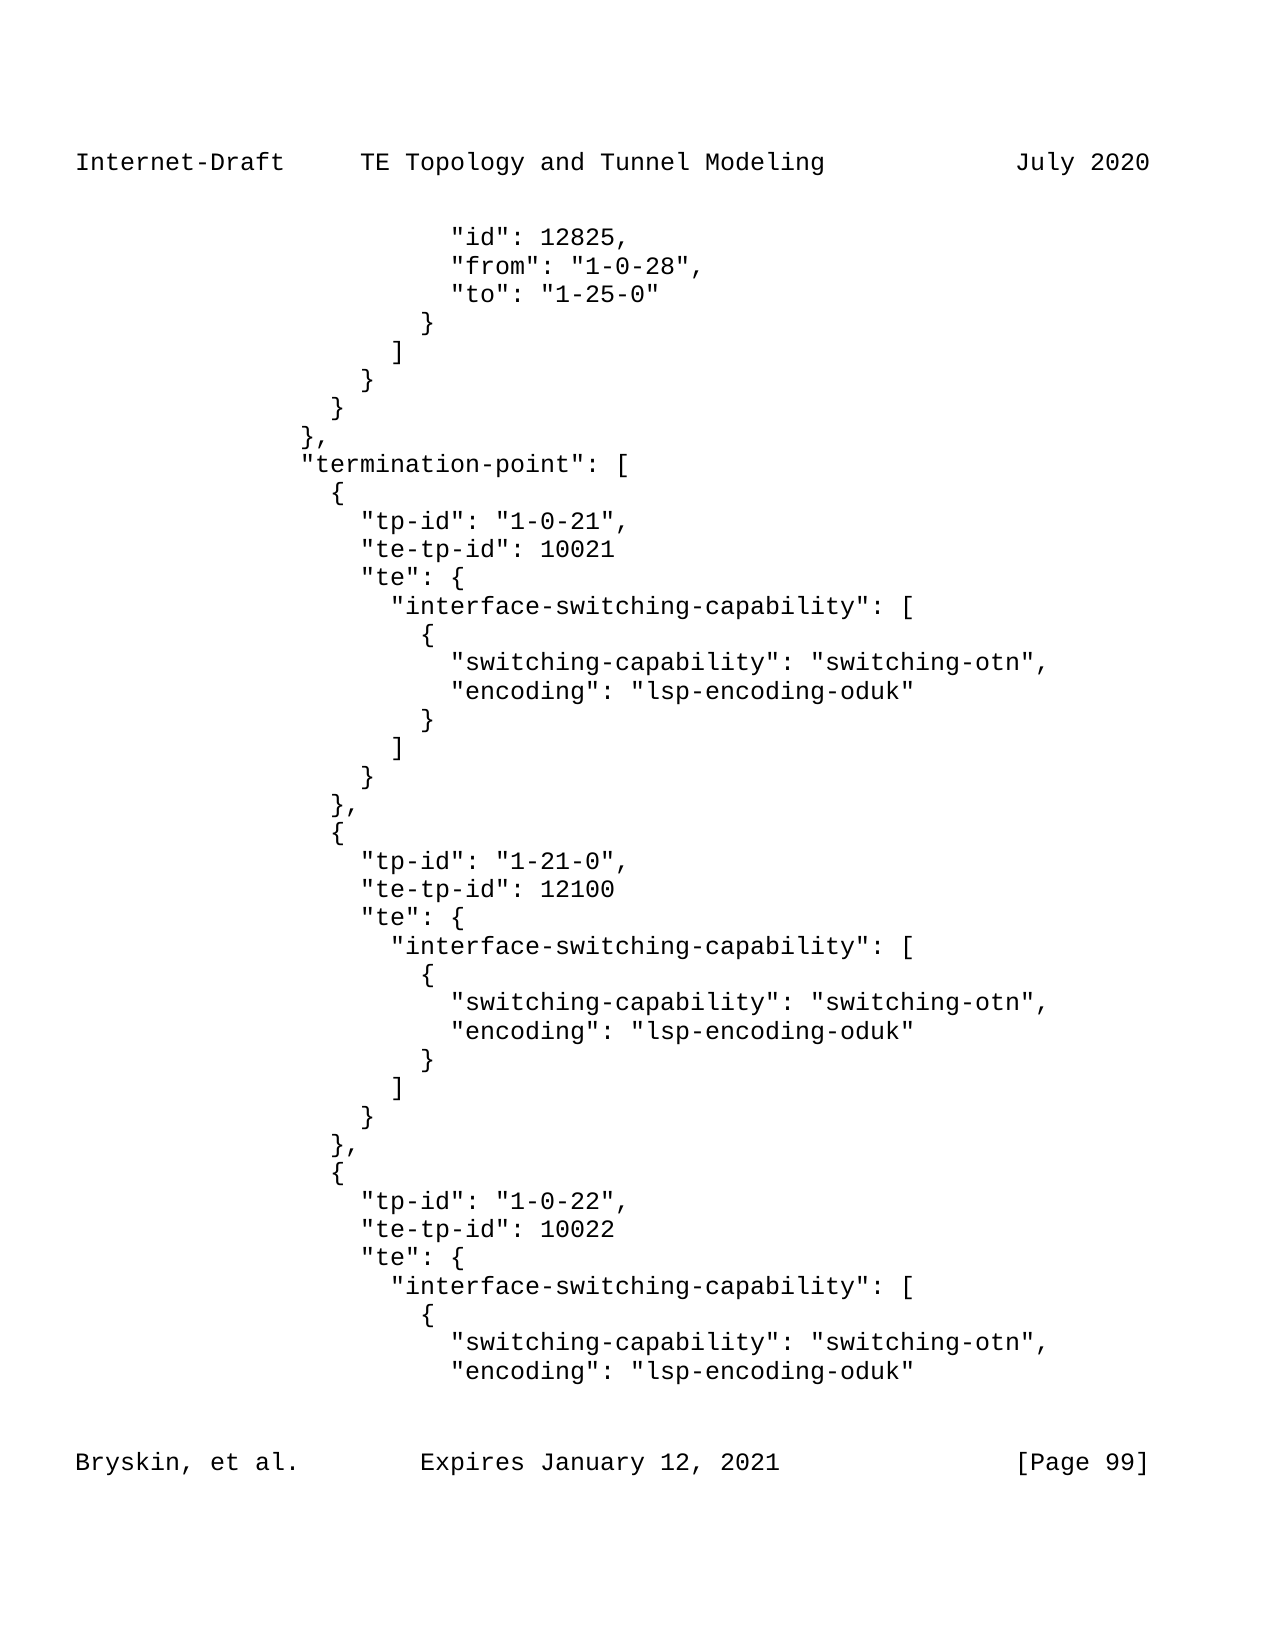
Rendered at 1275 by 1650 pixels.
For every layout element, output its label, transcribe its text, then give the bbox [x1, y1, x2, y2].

text "tp-id": "1-0-21", [120, 508, 1158, 537]
text "te-tp-id": 12100 [120, 877, 1158, 905]
text { [120, 962, 1158, 990]
text "te": { [120, 905, 1158, 933]
text "switching-capability": "switching-otn", [120, 990, 1158, 1018]
text "encoding": "lsp-encoding-oduk" [120, 1358, 1158, 1387]
text "encoding": "lsp-encoding-oduk" [120, 678, 1158, 707]
text "from": "1-0-28", [120, 253, 1158, 282]
text } [120, 1047, 1158, 1075]
text { [120, 622, 1158, 650]
text } [120, 1103, 1158, 1132]
text } [120, 367, 1158, 395]
text { [120, 820, 1158, 848]
text "interface-switching-capability": [ [120, 933, 1158, 962]
text { [120, 1160, 1158, 1188]
text { [120, 1302, 1158, 1330]
text }, [120, 792, 1158, 820]
text "switching-capability": "switching-otn", [120, 650, 1158, 678]
text } [120, 763, 1158, 792]
text "tp-id": "1-0-22", [120, 1188, 1158, 1217]
text ] [120, 735, 1158, 763]
text } [120, 707, 1158, 735]
text "te": { [120, 565, 1158, 593]
text } [120, 310, 1158, 338]
text "interface-switching-capability": [ [120, 593, 1158, 622]
text "encoding": "lsp-encoding-oduk" [120, 1018, 1158, 1047]
text "te-tp-id": 10022 [120, 1217, 1158, 1245]
text { [120, 480, 1158, 508]
text } [120, 395, 1158, 423]
text }, [120, 1132, 1158, 1160]
text ] [120, 338, 1158, 367]
text "te": { [120, 1245, 1158, 1273]
text "te-tp-id": 10021 [120, 537, 1158, 565]
text "switching-capability": "switching-otn", [120, 1330, 1158, 1358]
text }, [120, 423, 1158, 452]
text "tp-id": "1-21-0", [120, 848, 1158, 877]
text "interface-switching-capability": [ [120, 1273, 1158, 1302]
text "to": "1-25-0" [120, 282, 1158, 310]
text "id": 12825, [120, 225, 1158, 253]
text ] [120, 1075, 1158, 1103]
text "termination-point": [ [120, 452, 1158, 480]
